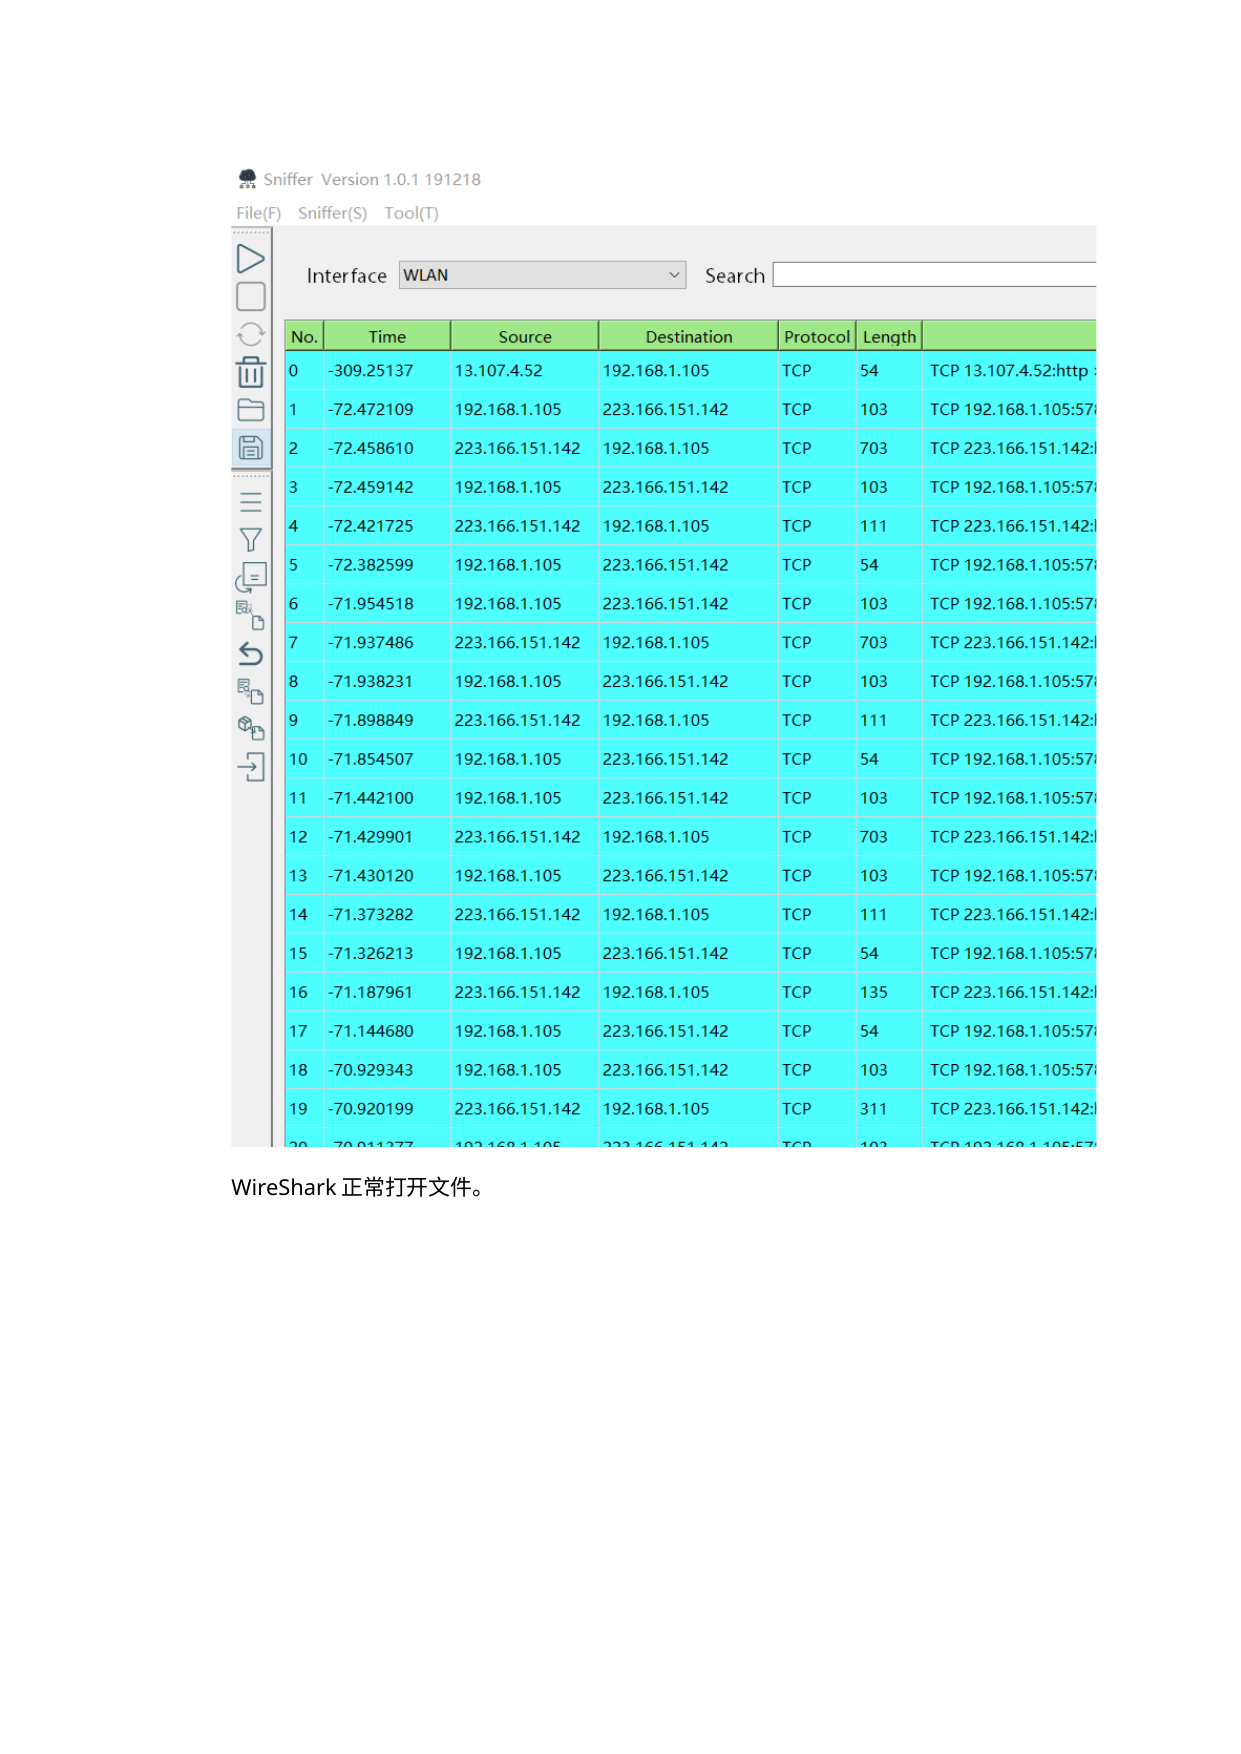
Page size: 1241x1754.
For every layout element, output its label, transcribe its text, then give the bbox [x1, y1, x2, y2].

text WireShark正常打开文件。 [187, 1169, 1053, 1202]
picture [231, 162, 1097, 1147]
